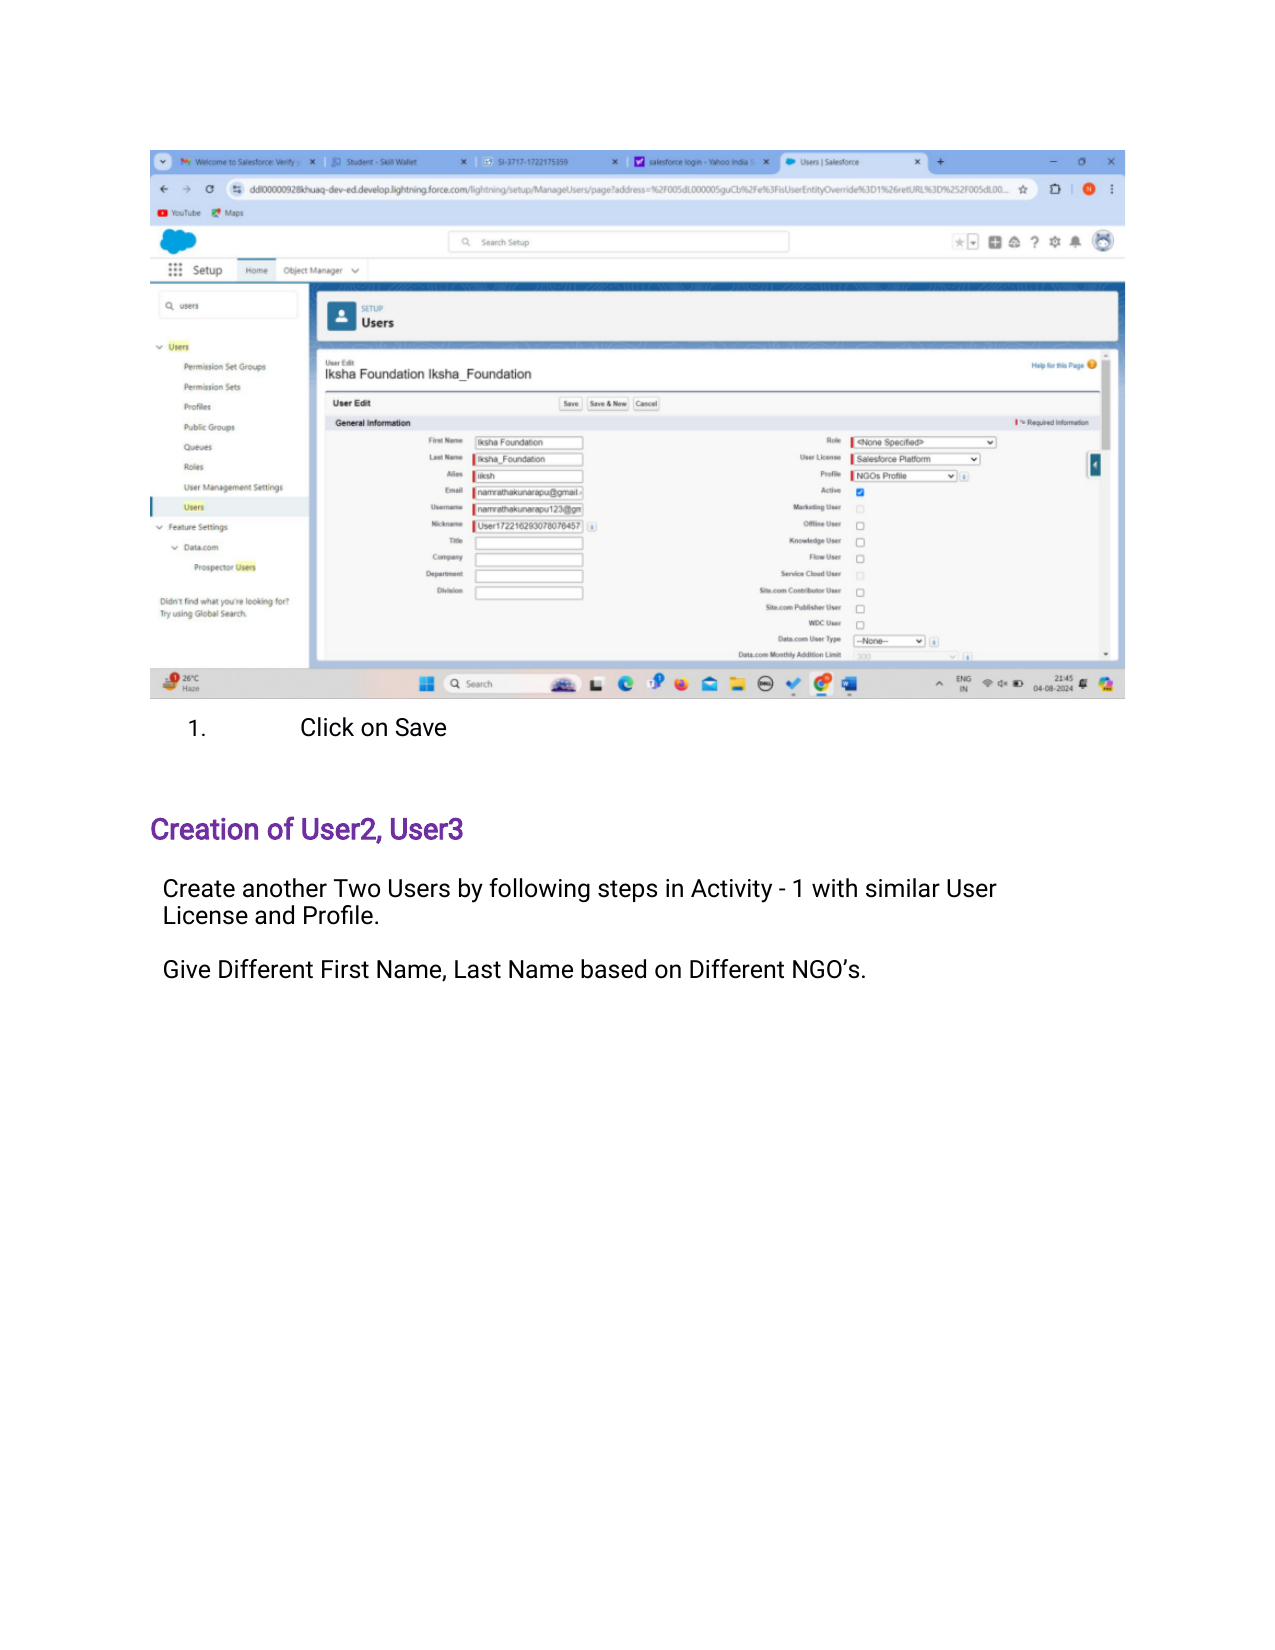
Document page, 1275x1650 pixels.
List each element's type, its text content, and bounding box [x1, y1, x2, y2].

subtitle Creation of User2, User3 [150, 815, 1125, 845]
picture [150, 150, 1125, 700]
text Give Different First Name, Last Name based on Different NGO’s. [162, 955, 1125, 984]
text Create another Two Users by following steps in Activity - 1 with similar User License and Profile. [162, 875, 1039, 930]
list Click on Save [187, 714, 1125, 743]
